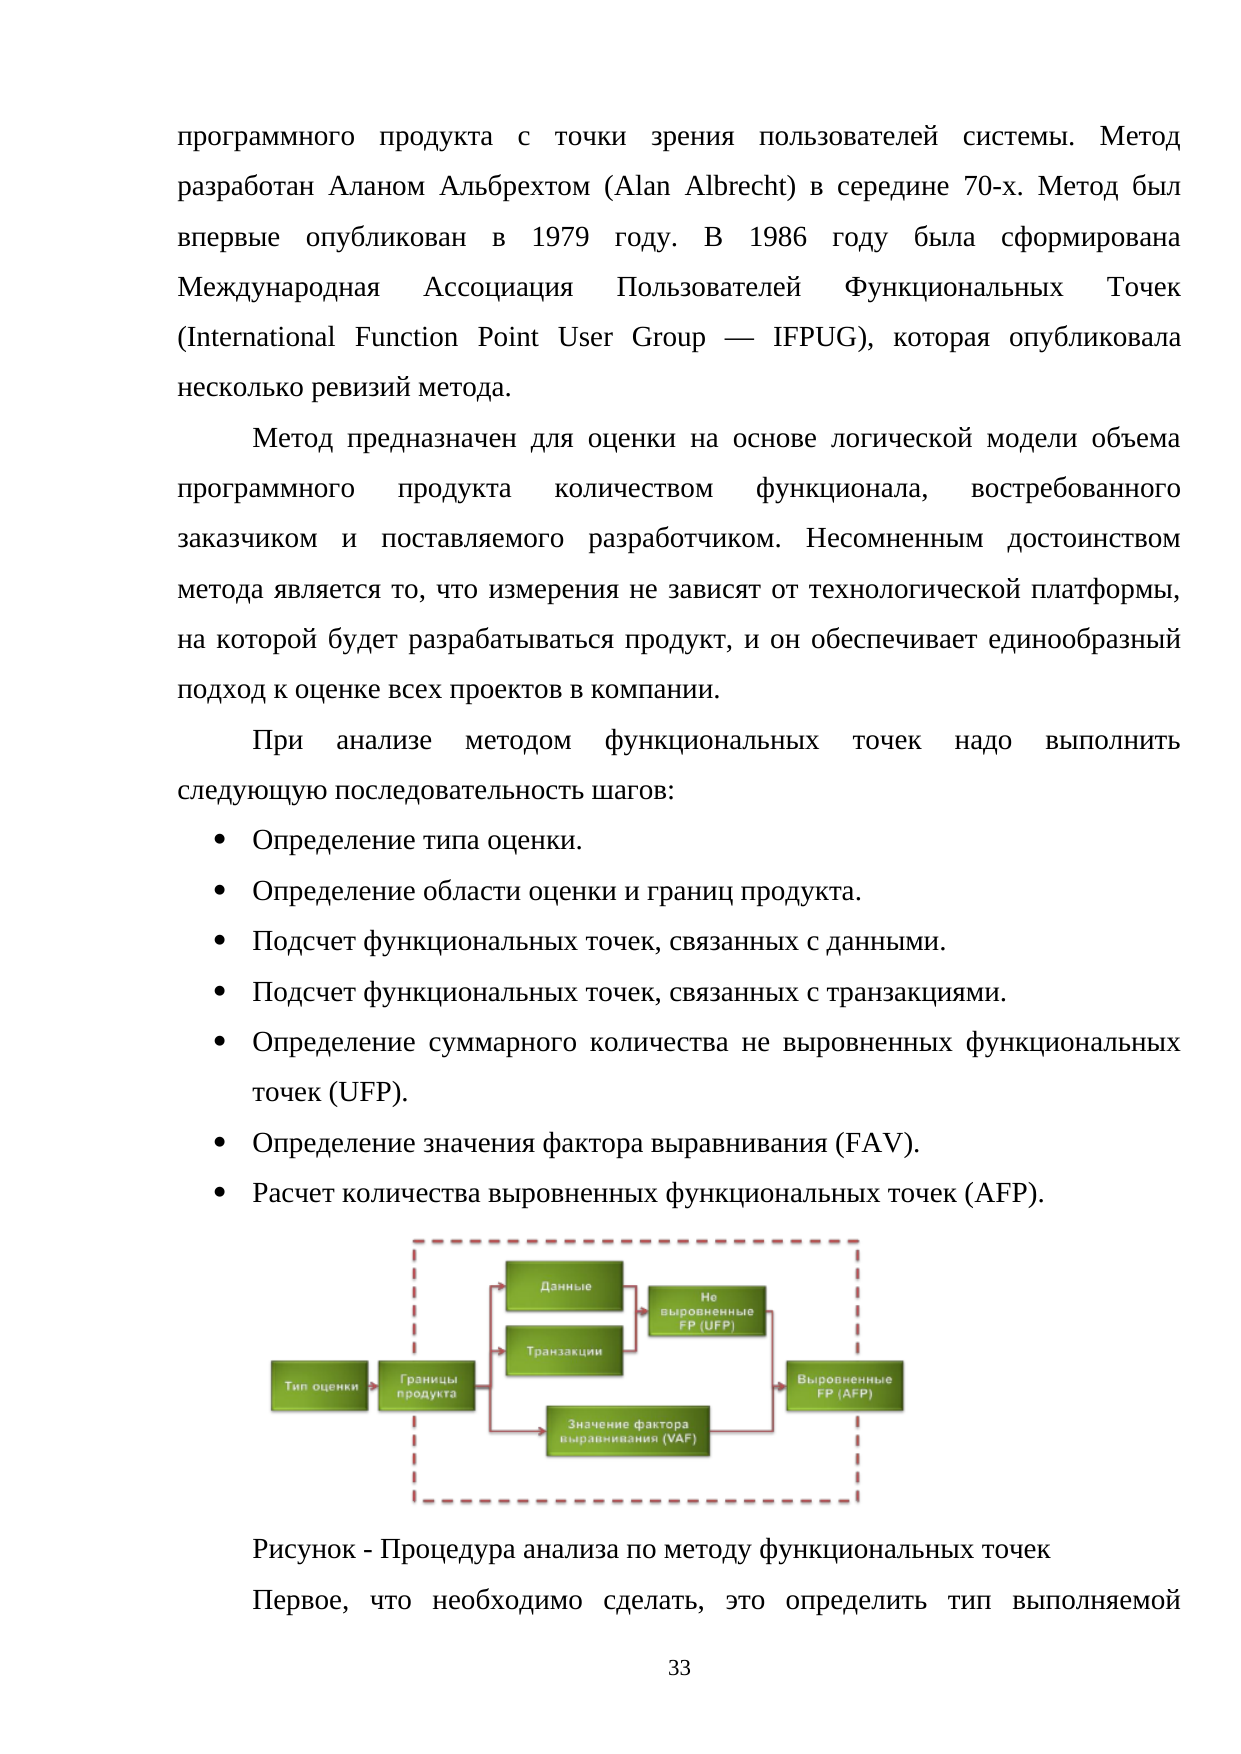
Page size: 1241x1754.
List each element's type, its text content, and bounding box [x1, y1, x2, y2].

text При анализе методом функциональных точек надо выполнить следующую последовательность шагов: [177, 722, 1182, 806]
list Определение суммарного количества не выровненных функциональных точек (UFP). [214, 1024, 1182, 1108]
list Определение типа оценки. [214, 822, 1182, 856]
list Определение области оценки и границ продукта. [214, 873, 1182, 906]
list Подсчет функциональных точек, связанных с транзакциями. [214, 974, 1182, 1007]
text Метод предназначен для оценки на основе логической модели объема программного продукта количеством функционала, востребованного заказчиком и поставляемого разработчиком. Несомненным достоинством метода является то, что измерения не зависят от технологической платформы, на которой будет разрабатываться продукт, и он обеспечивает единообразный подход к оценке всех проектов в компании. [177, 420, 1182, 705]
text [177, 1582, 1182, 1615]
picture [252, 1225, 911, 1515]
text Рисунок - Процедура анализа по методу функциональных точек [177, 1532, 1182, 1565]
list Расчет количества выровненных функциональных точек (AFP). [214, 1175, 1182, 1209]
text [177, 118, 1182, 403]
list Определение значения фактора выравнивания (FAV). [214, 1125, 1182, 1158]
list Подсчет функциональных точек, связанных с данными. [214, 923, 1182, 957]
